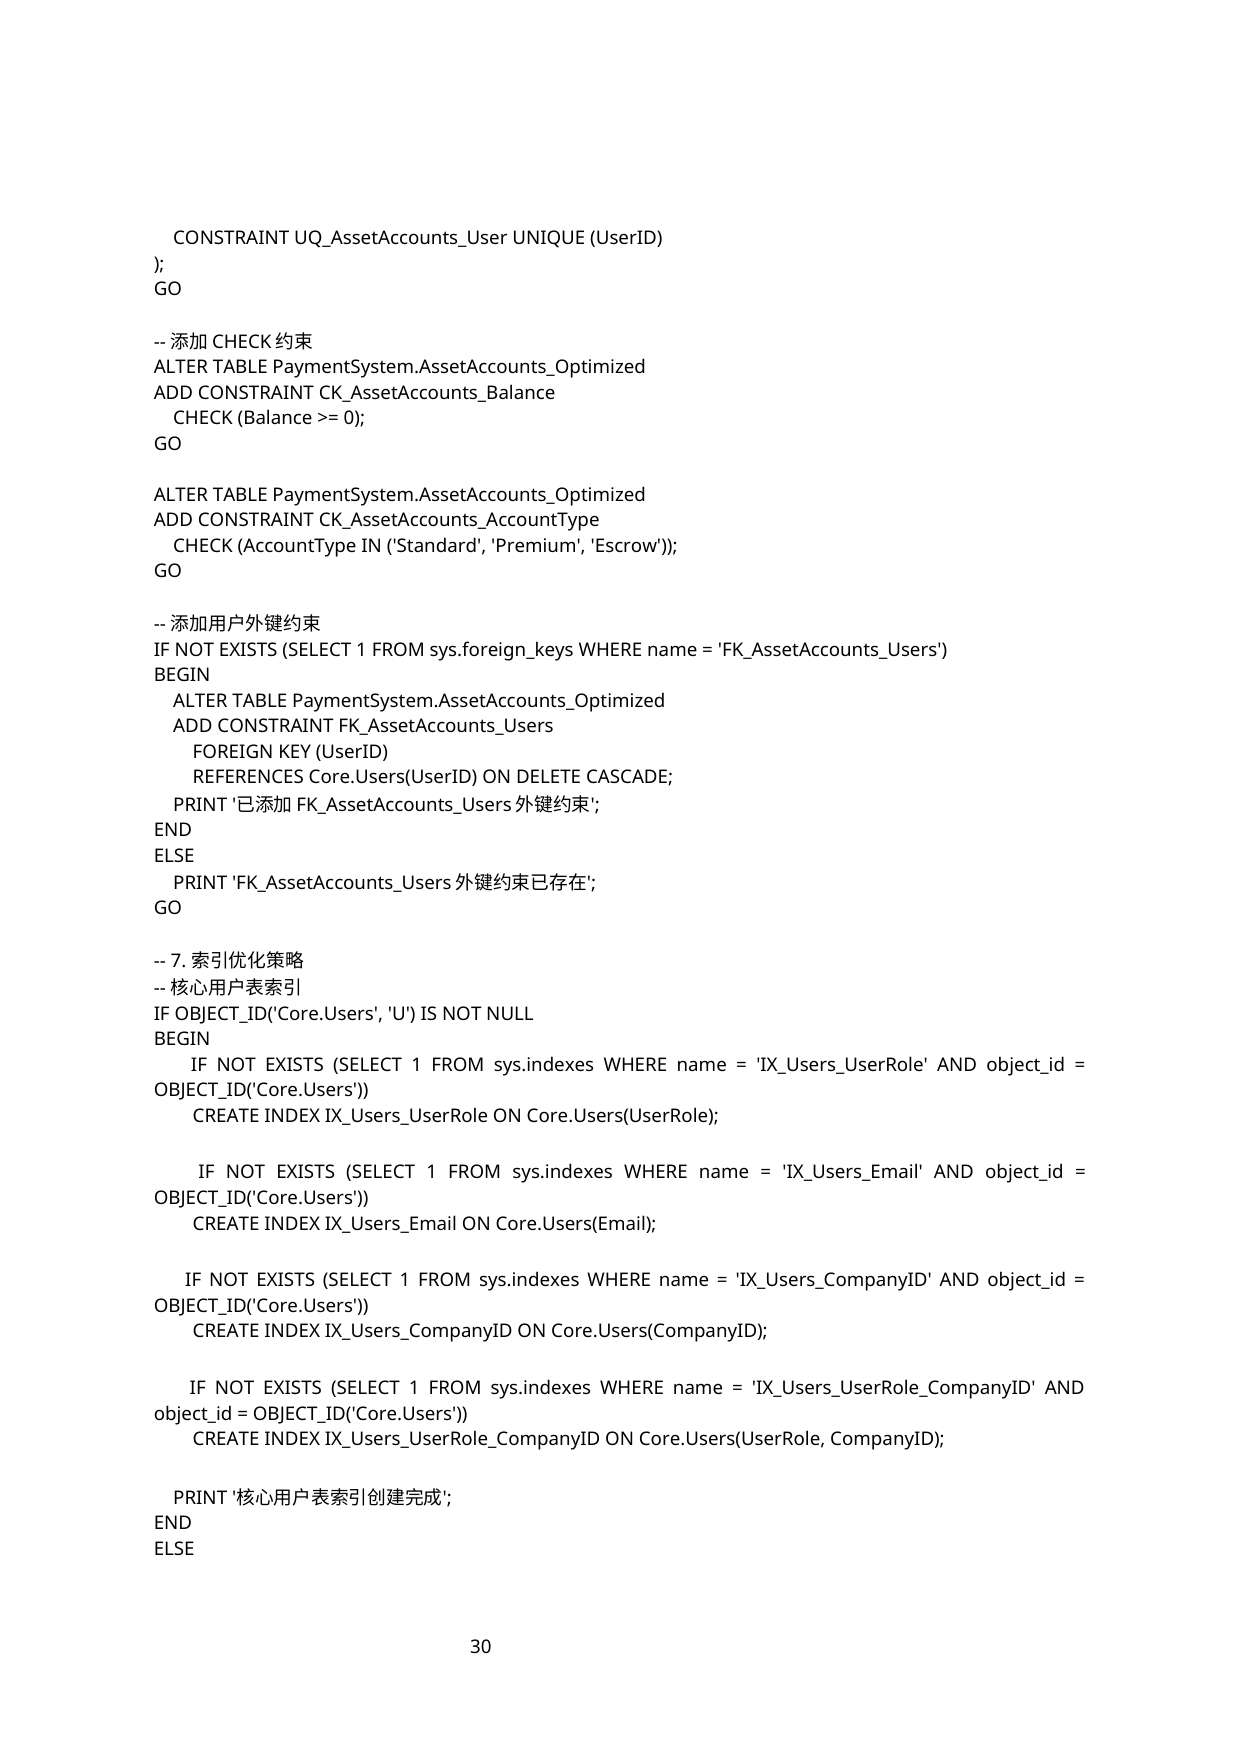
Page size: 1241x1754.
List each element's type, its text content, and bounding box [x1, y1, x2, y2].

text CREATE INDEX IX_Users_Email ON Core.Users(Email); [153, 1210, 1087, 1235]
text -- 添加用户外键约束 [153, 609, 1087, 636]
text ALTER TABLE PaymentSystem.AssetAccounts_Optimized [153, 687, 1087, 713]
text ALTER TABLE PaymentSystem.AssetAccounts_Optimized [153, 354, 1087, 379]
text -- 添加CHECK约束 [153, 326, 1087, 354]
text ADD CONSTRAINT CK_AssetAccounts_Balance [153, 379, 1087, 405]
text GO [153, 430, 1087, 456]
text BEGIN [153, 662, 1087, 687]
text ADD CONSTRAINT FK_AssetAccounts_Users [153, 713, 1087, 738]
text CREATE INDEX IX_Users_UserRole_CompanyID ON Core.Users(UserRole, CompanyID); [153, 1426, 1087, 1451]
text ADD CONSTRAINT CK_AssetAccounts_AccountType [153, 507, 1087, 532]
text CHECK (Balance >= 0); [153, 405, 1087, 430]
text GO [153, 894, 1087, 920]
text IF NOT EXISTS (SELECT 1 FROM sys.indexes WHERE name = 'IX_Users_CompanyID' AND object_id = OBJECT_ID('Core.Users')) [153, 1267, 1087, 1318]
text -- 7. 索引优化策略 [153, 946, 1087, 973]
text ); [153, 250, 1087, 275]
text IF NOT EXISTS (SELECT 1 FROM sys.indexes WHERE name = 'IX_Users_UserRole_CompanyID' AND object_id = OBJECT_ID('Core.Users')) [153, 1374, 1087, 1426]
text ELSE [153, 1535, 1087, 1561]
text CHECK (AccountType IN ('Standard', 'Premium', 'Escrow')); [153, 532, 1087, 558]
text ELSE [153, 842, 1087, 867]
text IF NOT EXISTS (SELECT 1 FROM sys.indexes WHERE name = 'IX_Users_Email' AND object_id = OBJECT_ID('Core.Users')) [153, 1159, 1087, 1210]
text PRINT 'FK_AssetAccounts_Users外键约束已存在'; [153, 867, 1087, 894]
text IF NOT EXISTS (SELECT 1 FROM sys.indexes WHERE name = 'IX_Users_UserRole' AND object_id = OBJECT_ID('Core.Users')) [153, 1051, 1087, 1102]
text CREATE INDEX IX_Users_UserRole ON Core.Users(UserRole); [153, 1102, 1087, 1128]
text IF OBJECT_ID('Core.Users', 'U') IS NOT NULL [153, 1000, 1087, 1026]
text REFERENCES Core.Users(UserID) ON DELETE CASCADE; [153, 764, 1087, 789]
text END [153, 1509, 1087, 1535]
text IF NOT EXISTS (SELECT 1 FROM sys.foreign_keys WHERE name = 'FK_AssetAccounts_Users') [153, 636, 1087, 662]
text CONSTRAINT UQ_AssetAccounts_User UNIQUE (UserID) [153, 224, 1087, 250]
text BEGIN [153, 1026, 1087, 1051]
text ALTER TABLE PaymentSystem.AssetAccounts_Optimized [153, 481, 1087, 507]
text CREATE INDEX IX_Users_CompanyID ON Core.Users(CompanyID); [153, 1318, 1087, 1343]
text -- 核心用户表索引 [153, 973, 1087, 1000]
text FOREIGN KEY (UserID) [153, 738, 1087, 764]
text PRINT '核心用户表索引创建完成'; [153, 1482, 1087, 1509]
text PRINT '已添加FK_AssetAccounts_Users外键约束'; [153, 789, 1087, 816]
text GO [153, 558, 1087, 583]
text END [153, 816, 1087, 842]
text GO [153, 275, 1087, 301]
